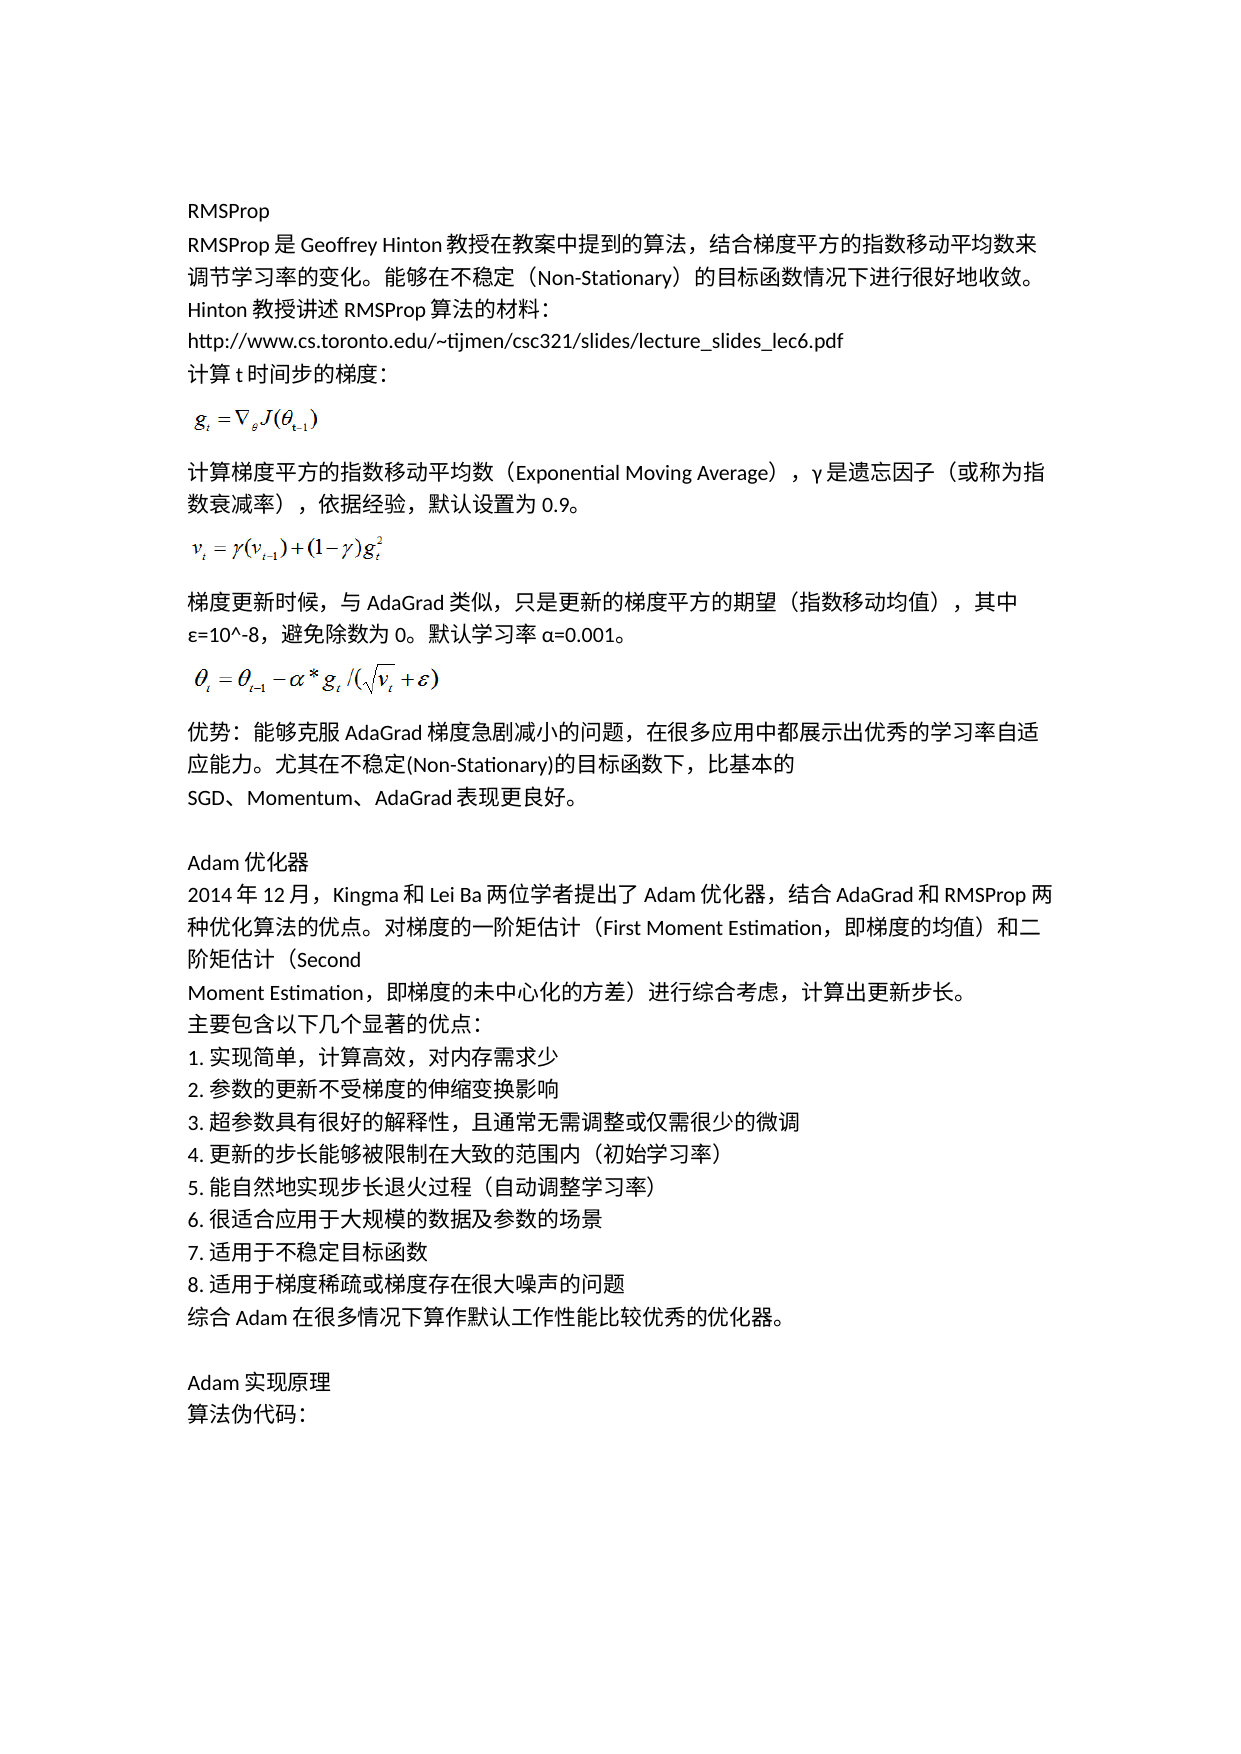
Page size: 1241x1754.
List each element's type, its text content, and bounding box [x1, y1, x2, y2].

text 优势：能够克服AdaGrad梯度急剧减小的问题，在很多应用中都展示出优秀的学习率自适应能力。尤其在不稳定(Non-Stationary)的目标函数下，比基本的SGD、Momentum、AdaGrad表现更良好。 [187, 714, 1053, 812]
text 计算t时间步的梯度： [187, 357, 1053, 389]
text Hinton教授讲述RMSProp算法的材料： [187, 292, 1053, 324]
picture [187, 405, 331, 439]
text Moment Estimation，即梯度的未中心化的方差）进行综合考虑，计算出更新步长。 [187, 974, 1053, 1007]
text 7. 适用于不稳定目标函数 [187, 1234, 1053, 1267]
text Adam优化器 [187, 844, 1053, 877]
picture [187, 532, 394, 572]
text 综合Adam在很多情况下算作默认工作性能比较优秀的优化器。 [187, 1299, 1053, 1332]
text 主要包含以下几个显著的优点： [187, 1007, 1053, 1039]
text 1. 实现简单，计算高效，对内存需求少 [187, 1039, 1053, 1072]
text 3. 超参数具有很好的解释性，且通常无需调整或仅需很少的微调 [187, 1104, 1053, 1137]
text 2014年12月，Kingma和Lei Ba两位学者提出了Adam优化器，结合AdaGrad和RMSProp两种优化算法的优点。对梯度的一阶矩估计（First Moment Estimation，即梯度的均值）和二阶矩估计（Second [187, 877, 1053, 974]
picture [187, 659, 454, 705]
text RMSProp是Geoffrey Hinton教授在教案中提到的算法，结合梯度平方的指数移动平均数来调节学习率的变化。能够在不稳定（Non-Stationary）的目标函数情况下进行很好地收敛。 [187, 227, 1053, 292]
text RMSProp [187, 194, 1053, 227]
text 4. 更新的步长能够被限制在大致的范围内（初始学习率） [187, 1137, 1053, 1169]
text 梯度更新时候，与AdaGrad类似，只是更新的梯度平方的期望（指数移动均值），其中ε=10^-8，避免除数为0。默认学习率α=0.001。 [187, 584, 1053, 649]
text 计算梯度平方的指数移动平均数（Exponential Moving Average），γ是遗忘因子（或称为指数衰减率），依据经验，默认设置为0.9。 [187, 454, 1053, 519]
text 5. 能自然地实现步长退火过程（自动调整学习率） [187, 1169, 1053, 1202]
text 6. 很适合应用于大规模的数据及参数的场景 [187, 1202, 1053, 1234]
text 8. 适用于梯度稀疏或梯度存在很大噪声的问题 [187, 1267, 1053, 1299]
text Adam实现原理 [187, 1364, 1053, 1397]
text 算法伪代码： [187, 1397, 1053, 1429]
text 2. 参数的更新不受梯度的伸缩变换影响 [187, 1072, 1053, 1104]
text http://www.cs.toronto.edu/~tijmen/csc321/slides/lecture_slides_lec6.pdf [187, 324, 1053, 357]
